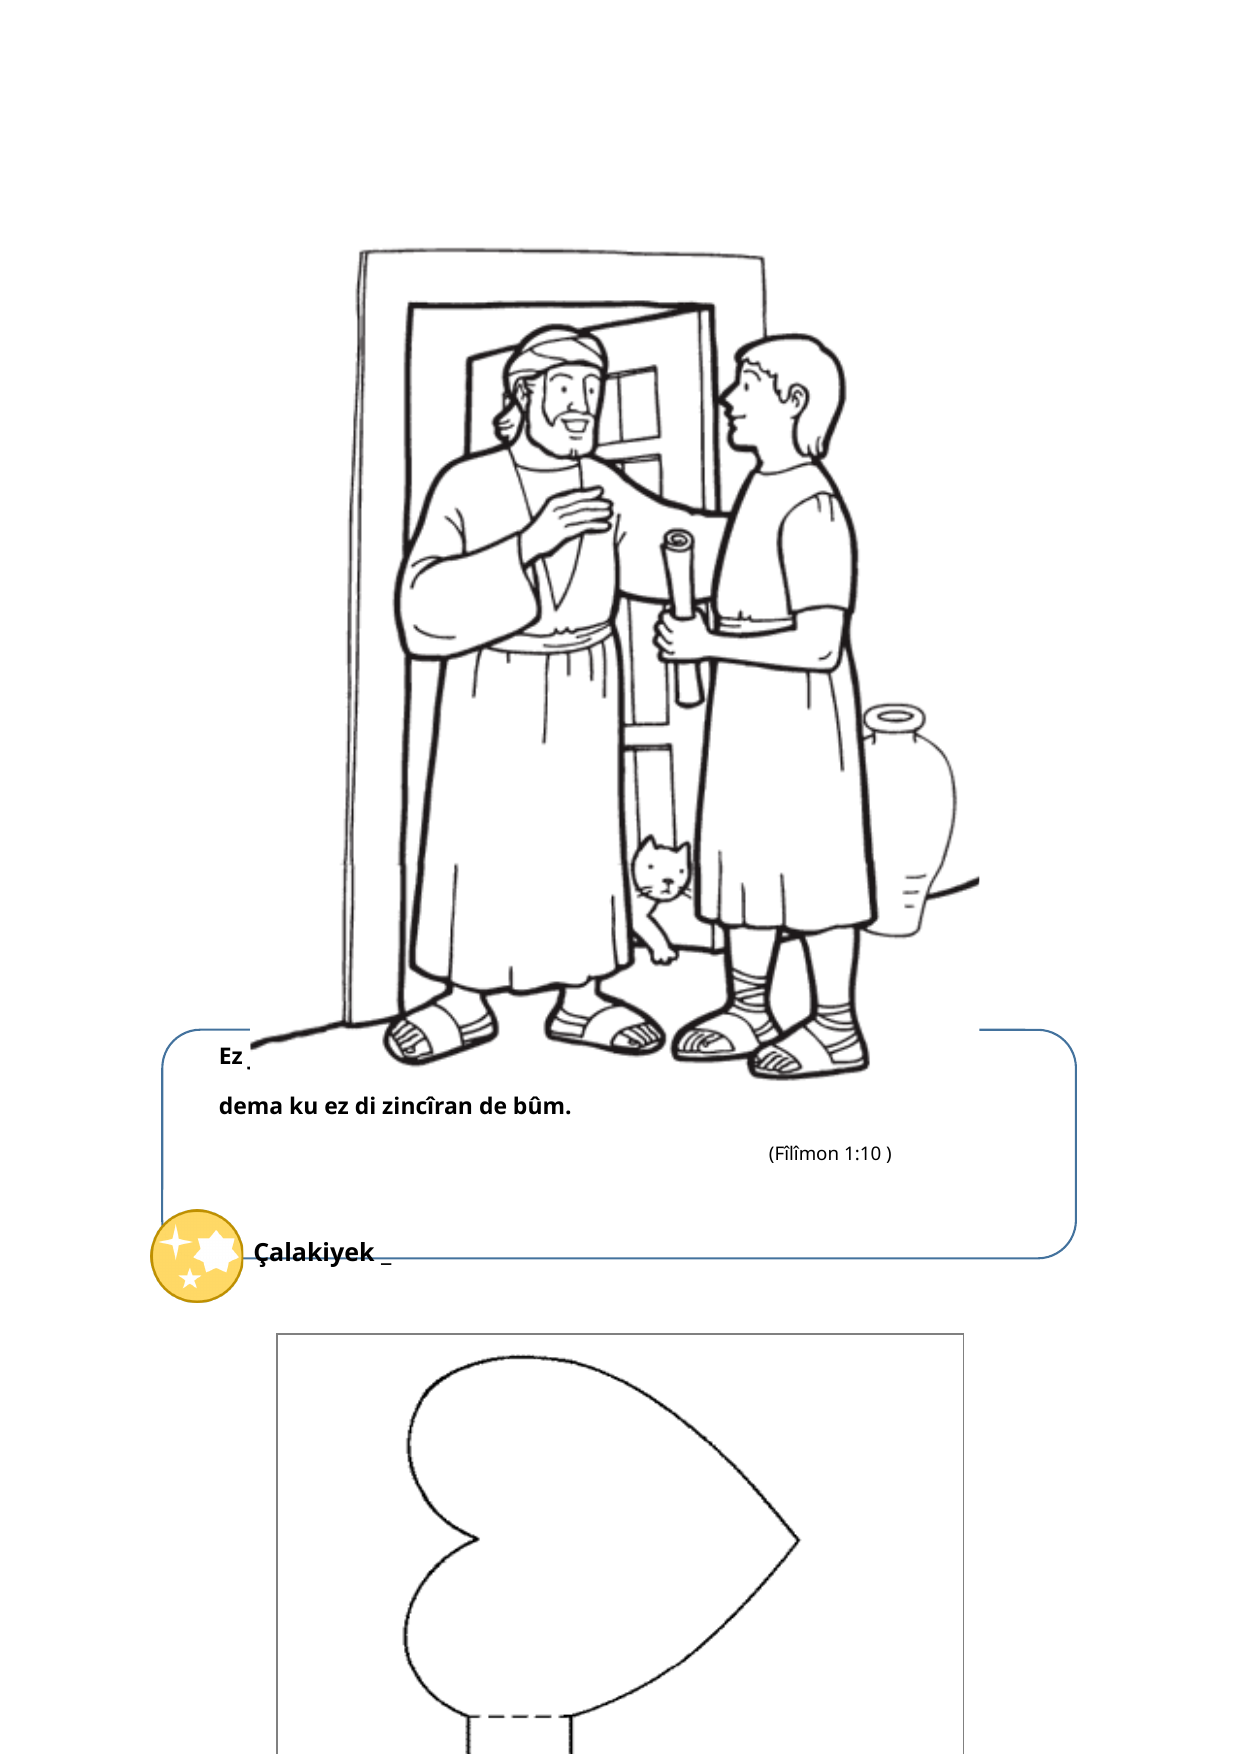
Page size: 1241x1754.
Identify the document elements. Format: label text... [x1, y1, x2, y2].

picture [278, 1335, 963, 1754]
picture [150, 1209, 244, 1303]
text dema ku ez di zincîran de bûm. [150, 1090, 1090, 1121]
picture [250, 240, 980, 1096]
text Çalakiyek _ [244, 1235, 1090, 1269]
text (Fîlîmon 1:10 ) [150, 1141, 1090, 1166]
